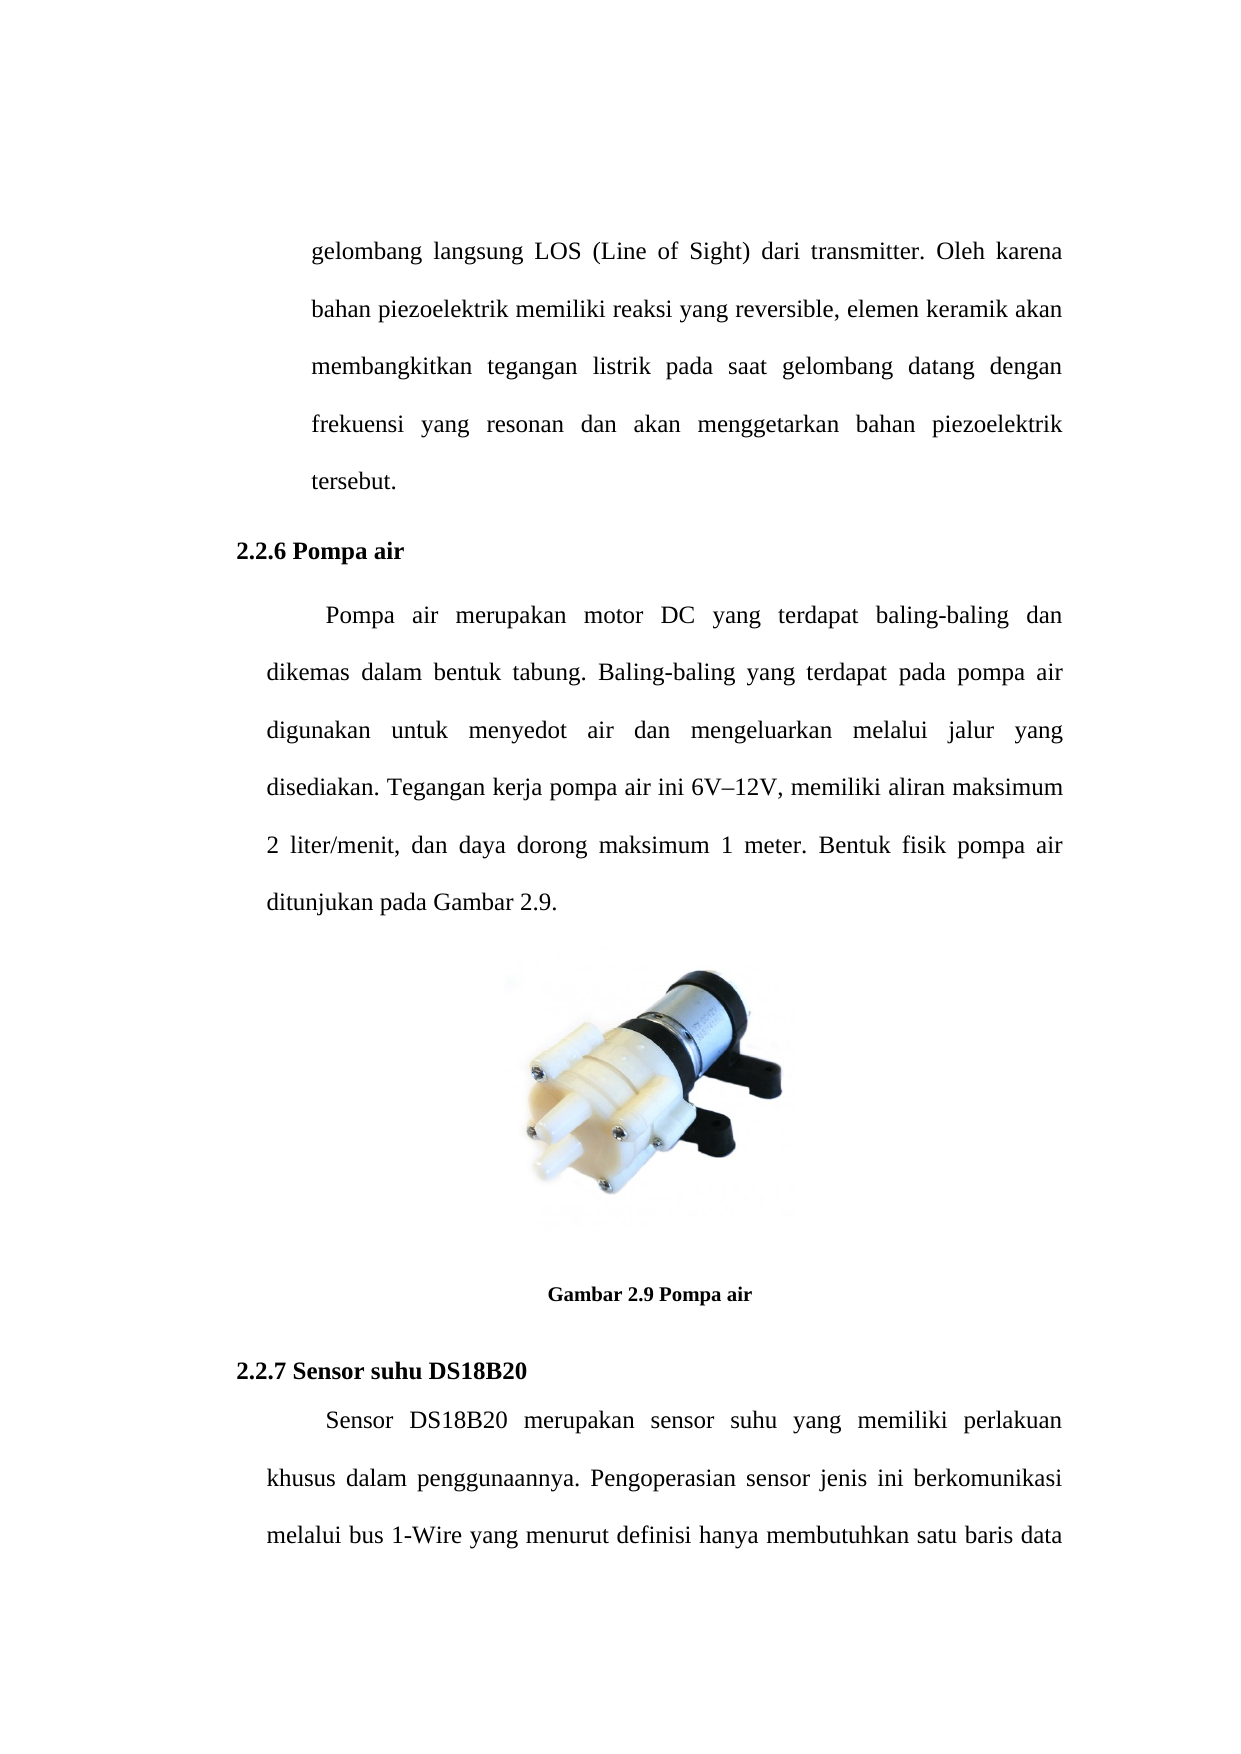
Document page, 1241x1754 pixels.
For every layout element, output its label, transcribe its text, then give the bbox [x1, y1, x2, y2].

picture [503, 945, 796, 1237]
subtitle 2.2.7 Sensor suhu DS18B20 [236, 1356, 1063, 1385]
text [311, 236, 1063, 495]
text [266, 1405, 1063, 1549]
subtitle Gambar 2.9 Pompa air [236, 1282, 1063, 1306]
text Pompa air merupakan motor DC yang terdapat baling-baling dan dikemas dalam bentuk tabung. Baling-baling yang terdapat pada pompa air digunakan untuk menyedot air dan mengeluarkan melalui jalur yang disediakan. Tegangan kerja pompa air ini 6V–12V, memiliki aliran maksimum 2 liter/menit, dan daya dorong maksimum 1 meter. Bentuk fisik pompa air ditunjukan pada Gambar 2.9. [266, 600, 1063, 916]
subtitle 2.2.6 Pompa air [236, 536, 1063, 565]
